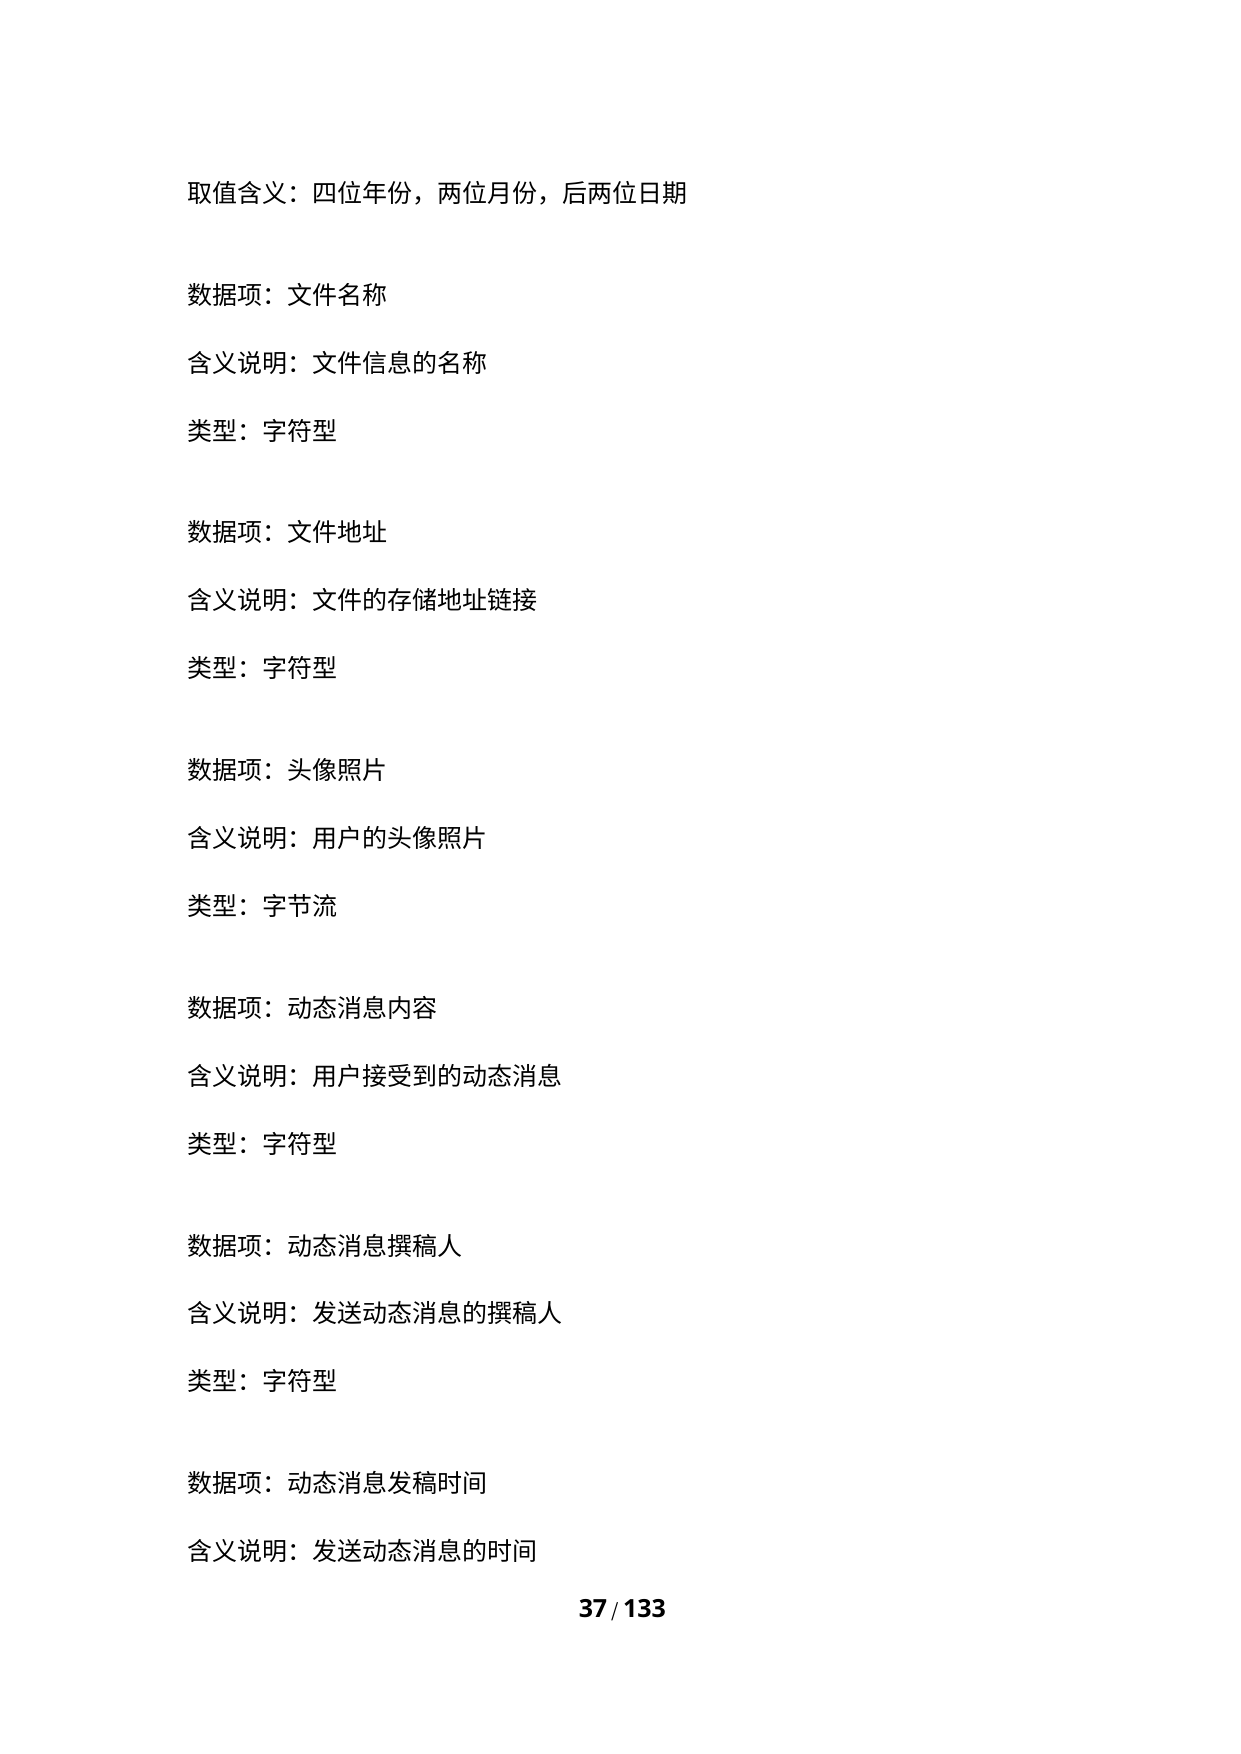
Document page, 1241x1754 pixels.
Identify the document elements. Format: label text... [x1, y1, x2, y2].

text 数据项：文件地址 [187, 497, 1053, 565]
text 含义说明：用户接受到的动态消息 [187, 1040, 1053, 1108]
text 数据项：动态消息发稿时间 [187, 1448, 1053, 1516]
text 含义说明：文件信息的名称 [187, 327, 1053, 395]
text 类型：字符型 [187, 395, 1053, 463]
text 数据项：动态消息内容 [187, 972, 1053, 1040]
text 类型：字符型 [187, 1108, 1053, 1176]
text 类型：字符型 [187, 1346, 1053, 1414]
text 取值含义：四位年份，两位月份，后两位日期 [187, 157, 1053, 225]
text 含义说明：用户的头像照片 [187, 803, 1053, 871]
text 数据项：文件名称 [187, 259, 1053, 327]
text 数据项：动态消息撰稿人 [187, 1210, 1053, 1278]
text 含义说明：发送动态消息的撰稿人 [187, 1278, 1053, 1346]
text 数据项：头像照片 [187, 735, 1053, 803]
text 含义说明：文件的存储地址链接 [187, 565, 1053, 633]
text 类型：字节流 [187, 871, 1053, 938]
text 含义说明：发送动态消息的时间 [187, 1516, 1053, 1584]
text 类型：字符型 [187, 633, 1053, 701]
